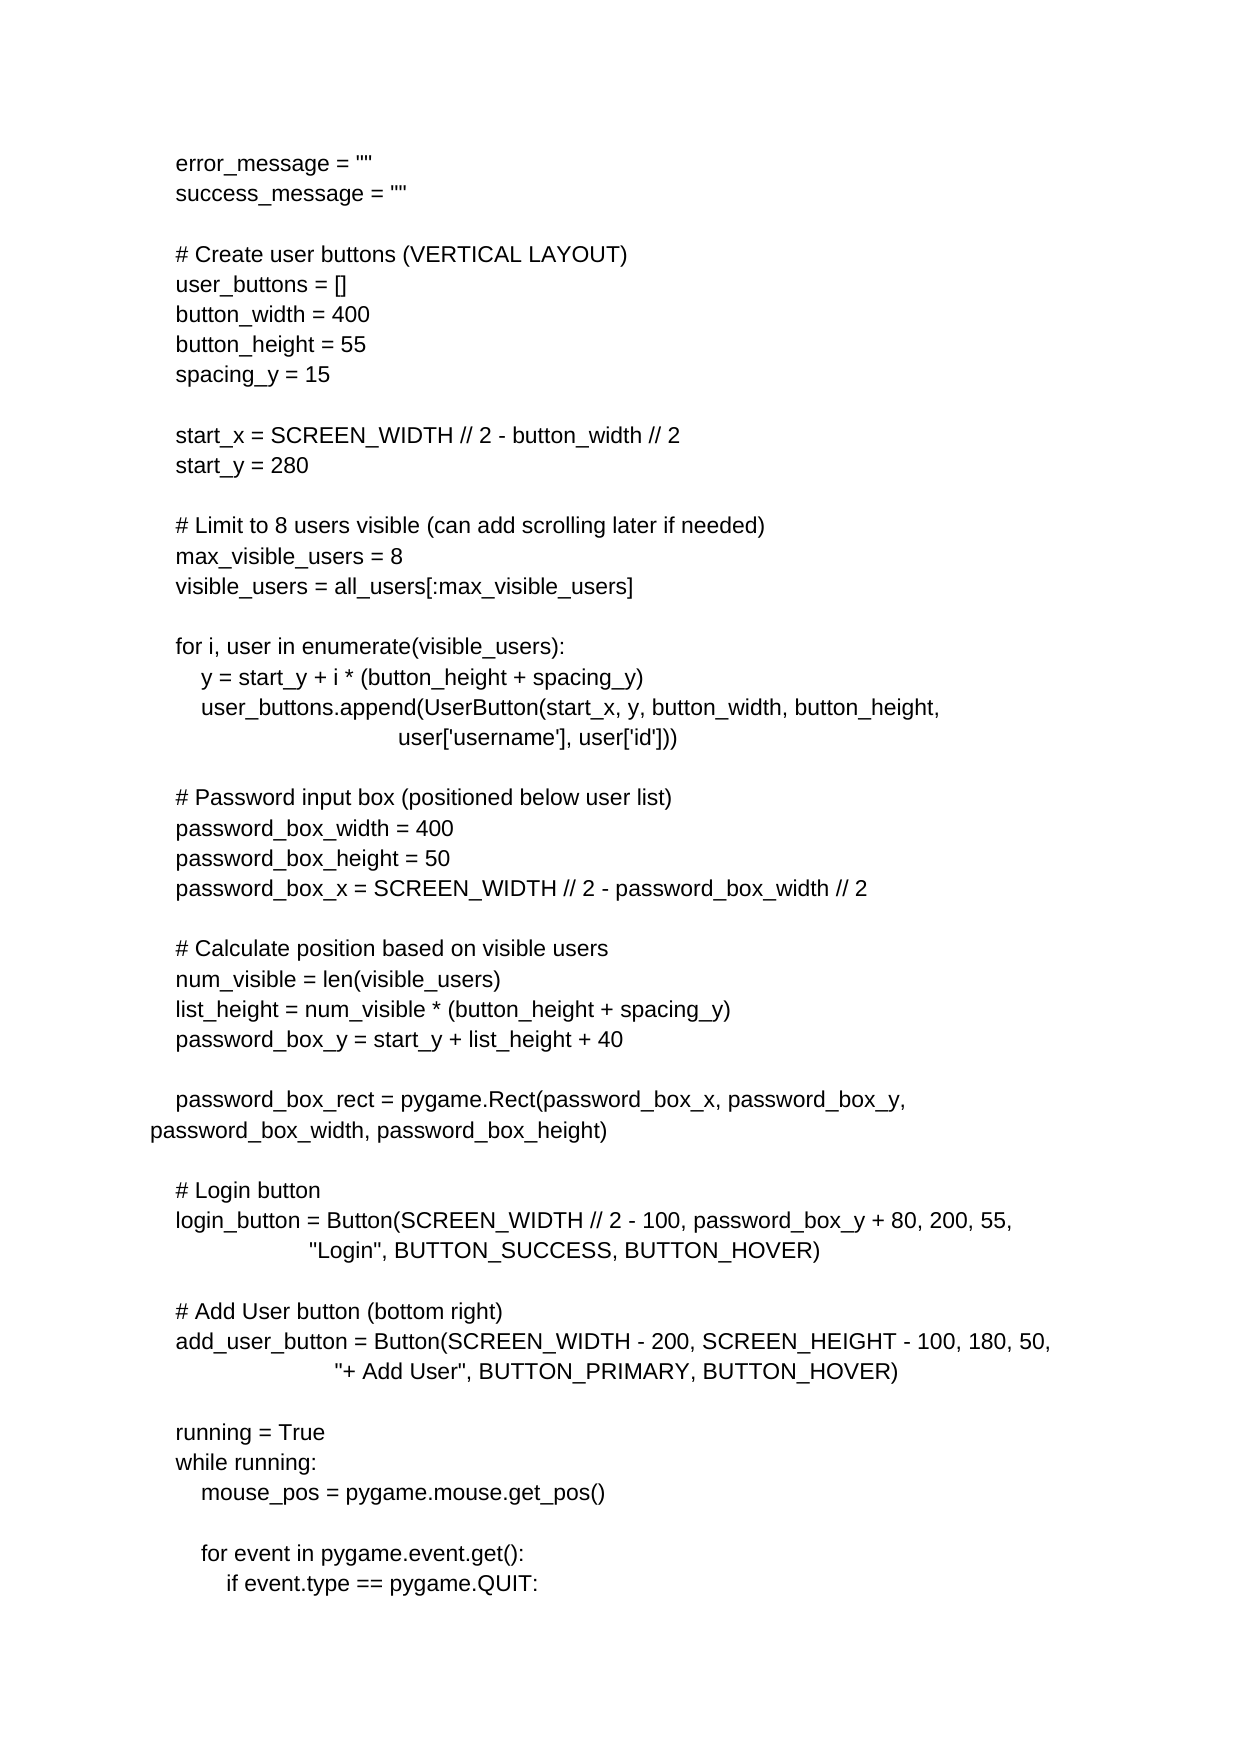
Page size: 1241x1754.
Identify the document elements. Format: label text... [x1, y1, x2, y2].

text for i, user in enumerate(visible_users): [150, 633, 1090, 660]
text # Limit to 8 users visible (can add scrolling later if needed) [150, 512, 1090, 539]
text visible_users = all_users[:max_visible_users] [150, 573, 1090, 599]
text add_user_button = Button(SCREEN_WIDTH - 200, SCREEN_HEIGHT - 100, 180, 50, [150, 1328, 1090, 1354]
text "Login", BUTTON_SUCCESS, BUTTON_HOVER) [150, 1237, 1090, 1264]
text password_box_y = start_y + list_height + 40 [150, 1026, 1090, 1052]
text start_x = SCREEN_WIDTH // 2 - button_width // 2 [150, 422, 1090, 448]
text while running: [150, 1449, 1090, 1475]
text # Calculate position based on visible users [150, 935, 1090, 962]
text num_visible = len(visible_users) [150, 966, 1090, 992]
text running = True [150, 1419, 1090, 1445]
text user['username'], user['id'])) [150, 724, 1090, 750]
text user_buttons.append(UserButton(start_x, y, button_width, button_height, [150, 694, 1090, 720]
text if event.type == pygame.QUIT: [150, 1570, 1090, 1596]
text button_width = 400 [150, 301, 1090, 327]
text mouse_pos = pygame.mouse.get_pos() [150, 1479, 1090, 1506]
text max_visible_users = 8 [150, 543, 1090, 569]
text for event in pygame.event.get(): [150, 1539, 1090, 1566]
text login_button = Button(SCREEN_WIDTH // 2 - 100, password_box_y + 80, 200, 55, [150, 1207, 1090, 1234]
text y = start_y + i * (button_height + spacing_y) [150, 663, 1090, 690]
text password_box_width = 400 [150, 814, 1090, 841]
text # Add User button (bottom right) [150, 1298, 1090, 1324]
text error_message = "" [150, 150, 1090, 176]
text list_height = num_visible * (button_height + spacing_y) [150, 996, 1090, 1022]
text # Create user buttons (VERTICAL LAYOUT) [150, 241, 1090, 267]
text password_box_rect = pygame.Rect(password_box_x, password_box_y, password_box_width, password_box_height) [150, 1086, 1090, 1143]
text password_box_height = 50 [150, 845, 1090, 871]
text user_buttons = [] [150, 271, 1090, 297]
text spacing_y = 15 [150, 361, 1090, 388]
text # Password input box (positioned below user list) [150, 784, 1090, 811]
text "+ Add User", BUTTON_PRIMARY, BUTTON_HOVER) [150, 1358, 1090, 1385]
text password_box_x = SCREEN_WIDTH // 2 - password_box_width // 2 [150, 875, 1090, 901]
text button_height = 55 [150, 331, 1090, 358]
text start_y = 280 [150, 452, 1090, 478]
text # Login button [150, 1177, 1090, 1203]
text success_message = "" [150, 180, 1090, 207]
